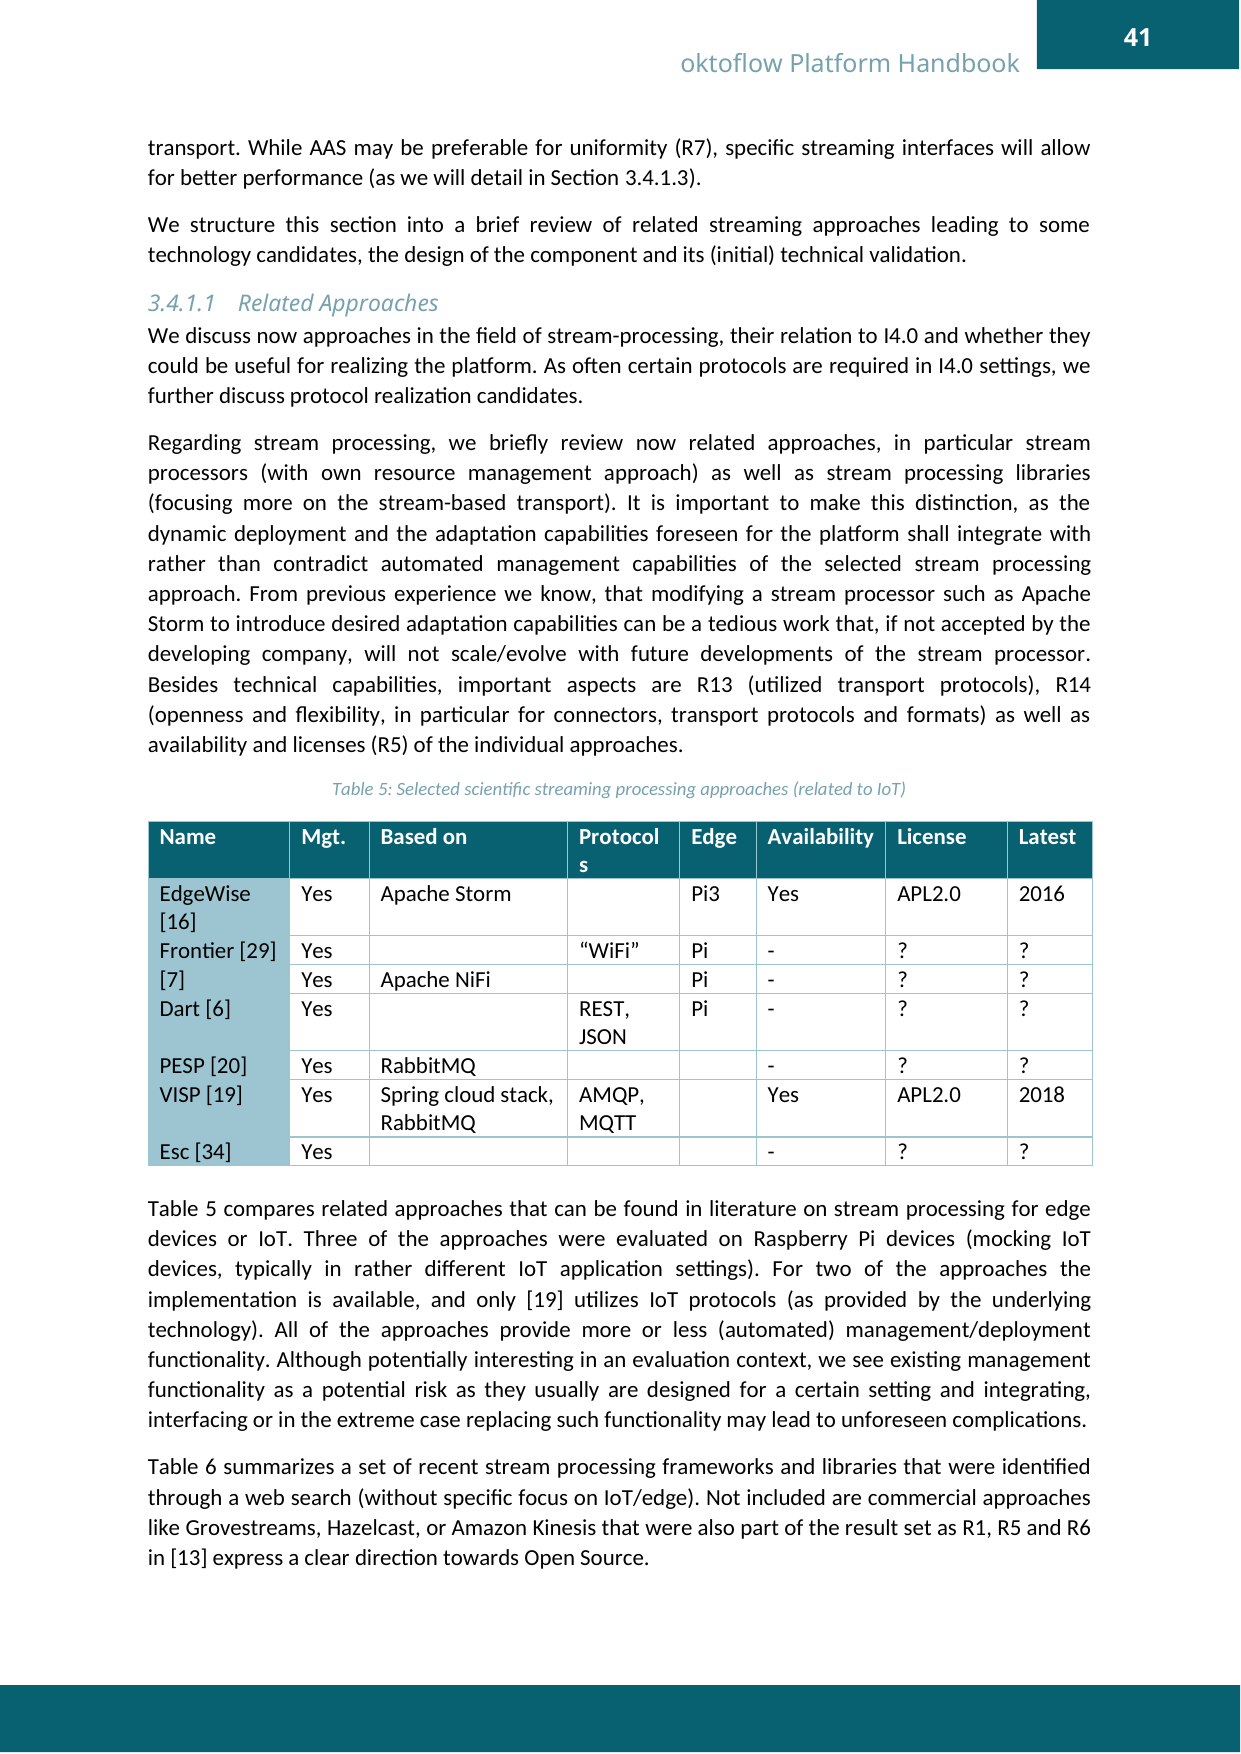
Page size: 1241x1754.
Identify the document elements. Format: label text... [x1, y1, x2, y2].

table_cell Esc [34] [149, 1138, 289, 1165]
table_cell Frontier [29] [149, 936, 289, 964]
text Table 6 summarizes a set of recent stream processing frameworks and libraries that were identified through a web search (without specific focus on IoT/edge). Not included are commercial approaches like Grovestreams, Hazelcast, or Amazon Kinesis that were also part of the result set as R1, R5 and R6 in [13] express a clear direction towards Open Source. [148, 1452, 1093, 1571]
table_cell - [757, 1138, 885, 1165]
table_cell “WiFi” [568, 936, 679, 964]
text Regarding stream processing, we briefly review now related approaches, in particular stream processors (with own resource management approach) as well as stream processing libraries (focusing more on the stream-based transport). It is important to make this distinction, as the dynamic deployment and the adaptation capabilities foreseen for the platform shall integrate with rather than contradict automated management capabilities of the selected stream processing approach. From previous experience we know, that modifying a stream processor such as Apache Storm to introduce desired adaptation capabilities can be a tedious work that, if not accepted by the developing company, will not scale/evolve with future developments of the stream processor. Besides technical capabilities, important aspects are R13 (utilized transport protocols), R14 (openness and flexibility, in particular for connectors, transport protocols and formats) as well as availability and licenses (R5) of the individual approaches. [148, 428, 1093, 758]
table_header License [886, 822, 1007, 878]
table_cell Pi [680, 965, 756, 993]
table_cell Pi [680, 994, 756, 1050]
table_cell - [757, 936, 885, 964]
table_cell ? [1008, 1051, 1092, 1079]
table_cell Yes [290, 936, 369, 964]
table_cell - [757, 994, 885, 1050]
table_header Name [149, 822, 289, 878]
table_cell APL2.0 [886, 879, 1007, 935]
table_cell Apache Storm [370, 879, 567, 935]
table_cell Yes [757, 1080, 885, 1136]
table_header Edge [680, 822, 756, 878]
table_cell AMQP, MQTT [568, 1080, 679, 1136]
table_cell Yes [290, 965, 369, 993]
table_header Protocols [568, 822, 679, 878]
table_cell Yes [290, 879, 369, 935]
table_cell ? [1008, 936, 1092, 964]
table_cell Spring cloud stack, RabbitMQ [370, 1080, 567, 1136]
table_cell ? [1008, 965, 1092, 993]
text We structure this section into a brief review of related streaming approaches leading to some technology candidates, the design of the component and its (initial) technical validation. [148, 210, 1093, 268]
table_cell - [757, 965, 885, 993]
table_cell Yes [290, 1080, 369, 1136]
table_header Latest [1008, 822, 1092, 878]
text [148, 133, 1093, 191]
table_header Based on [370, 822, 567, 878]
table_cell APL2.0 [886, 1080, 1007, 1136]
table_cell Yes [290, 994, 369, 1050]
table_cell [370, 936, 567, 964]
table_cell ? [886, 965, 1007, 993]
table_cell ? [1008, 994, 1092, 1050]
table_cell [568, 879, 679, 935]
table_cell [680, 1051, 756, 1079]
table_cell [680, 1080, 756, 1136]
table_cell ? [886, 994, 1007, 1050]
table_cell [568, 1138, 679, 1165]
table_cell 2018 [1008, 1080, 1092, 1136]
subtitle Related Approaches [148, 287, 1093, 318]
text Table 5 compares related approaches that can be found in literature on stream processing for edge devices or IoT. Three of the approaches were evaluated on Raspberry Pi devices (mocking IoT devices, typically in rather different IoT application settings). For two of the approaches the implementation is available, and only [19] utilizes IoT protocols (as provided by the underlying technology). All of the approaches provide more or less (automated) management/deployment functionality. Although potentially interesting in an evaluation context, we see existing management functionality as a potential risk as they usually are designed for a certain setting and integrating, interfacing or in the extreme case replacing such functionality may lead to unforeseen complications. [148, 1194, 1093, 1433]
table_cell Pi [680, 936, 756, 964]
table_header Mgt. [290, 822, 369, 878]
table_cell - [757, 1051, 885, 1079]
table_cell VISP [19] [149, 1080, 289, 1136]
table_cell [7] [149, 965, 289, 993]
text We discuss now approaches in the field of stream-processing, their relation to I4.0 and whether they could be useful for realizing the platform. As often certain protocols are required in I4.0 settings, we further discuss protocol realization candidates. [148, 321, 1093, 409]
table_cell [680, 1138, 756, 1165]
table_cell REST, JSON [568, 994, 679, 1050]
table_cell Apache NiFi [370, 965, 567, 993]
table_cell ? [1008, 1138, 1092, 1165]
table_cell [568, 965, 679, 993]
table_cell [370, 1138, 567, 1165]
table_cell Yes [757, 879, 885, 935]
table_cell Yes [290, 1138, 369, 1165]
table_cell Pi3 [680, 879, 756, 935]
table_header Availability [757, 822, 885, 878]
table_cell EdgeWise [16] [149, 879, 289, 935]
table_cell PESP [20] [149, 1051, 289, 1079]
text Table 5: Selected scientific streaming processing approaches (related to IoT) [148, 777, 1093, 800]
table_cell Dart [6] [149, 994, 289, 1050]
table_cell [370, 994, 567, 1050]
table_cell Yes [290, 1051, 369, 1079]
table_cell ? [886, 1051, 1007, 1079]
table_cell [568, 1051, 679, 1079]
table_cell ? [886, 936, 1007, 964]
table_cell RabbitMQ [370, 1051, 567, 1079]
table_cell ? [886, 1138, 1007, 1165]
table_cell 2016 [1008, 879, 1092, 935]
